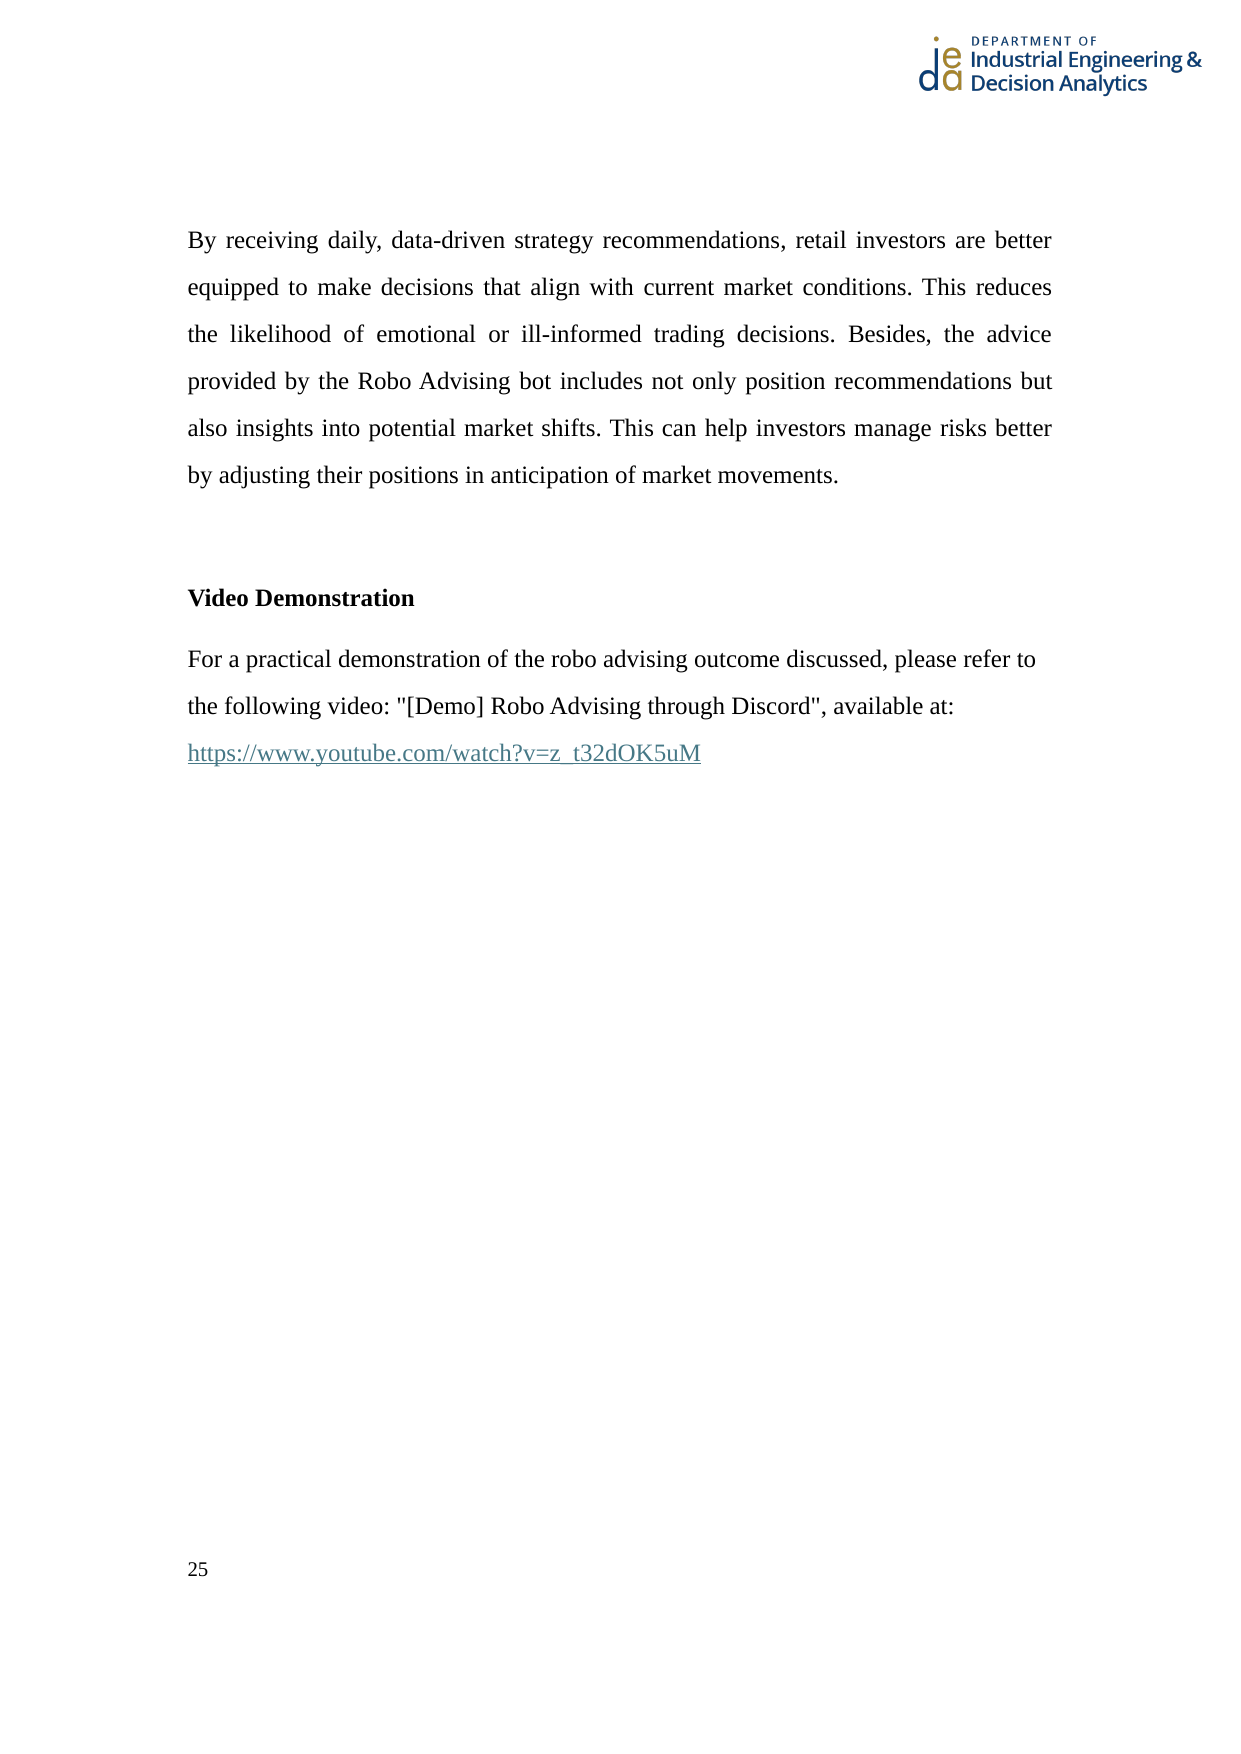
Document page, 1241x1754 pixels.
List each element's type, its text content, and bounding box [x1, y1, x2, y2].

text Video Demonstration [187, 578, 1053, 616]
picture [909, 31, 1205, 100]
text By receiving daily, data-driven strategy recommendations, retail investors are better equipped to make decisions that align with current market conditions. This reduces the likelihood of emotional or ill-informed trading decisions. Besides, the advice provided by the Robo Advising bot includes not only position recommendations but also insights into potential market shifts. This can help investors manage risks better by adjusting their positions in anticipation of market movements. [187, 221, 1053, 493]
text For a practical demonstration of the robo advising outcome discussed, please refer to the following video: "[Demo] Robo Advising through Discord", available at: https://www.youtube.com/watch?v=z_t32dOK5uM [187, 640, 1053, 771]
